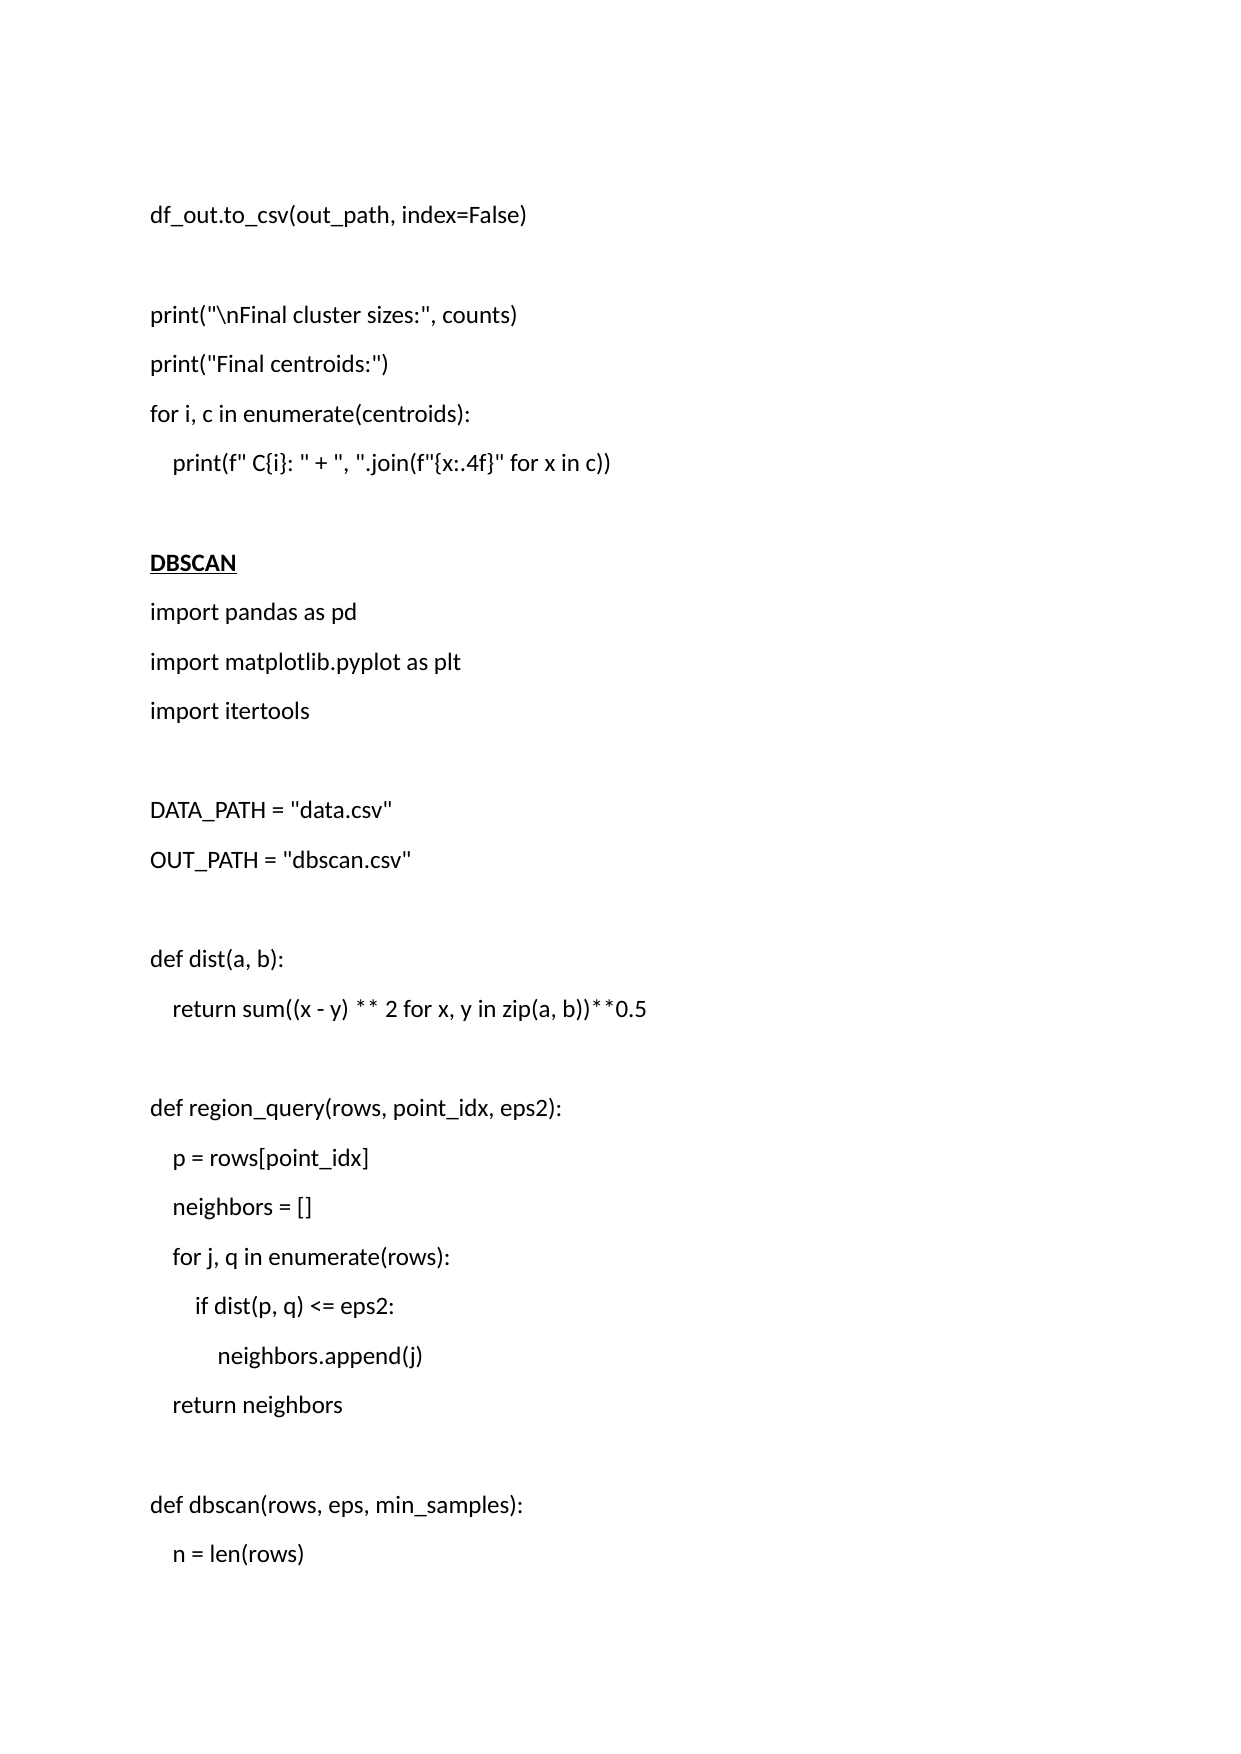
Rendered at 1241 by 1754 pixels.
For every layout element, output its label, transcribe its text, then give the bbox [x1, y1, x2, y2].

text def dbscan(rows, eps, min_samples): [150, 1489, 1090, 1519]
text n = len(rows) [150, 1538, 1090, 1569]
text def dist(a, b): [150, 943, 1090, 974]
text for j, q in enumerate(rows): [150, 1241, 1090, 1271]
text def region_query(rows, point_idx, eps2): [150, 1092, 1090, 1123]
text p = rows[point_idx] [150, 1142, 1090, 1172]
text DATA_PATH = "data.csv" [150, 794, 1090, 825]
text import matplotlib.pyplot as plt [150, 646, 1090, 676]
text neighbors.append(j) [150, 1340, 1090, 1371]
text DBSCAN [150, 547, 1090, 577]
text print("\nFinal cluster sizes:", counts) [150, 299, 1090, 329]
text import pandas as pd [150, 596, 1090, 627]
text print("Final centroids:") [150, 348, 1090, 379]
text return neighbors [150, 1389, 1090, 1420]
text for i, c in enumerate(centroids): [150, 398, 1090, 428]
text import itertools [150, 695, 1090, 726]
text if dist(p, q) <= eps2: [150, 1290, 1090, 1321]
text print(f" C{i}: " + ", ".join(f"{x:.4f}" for x in c)) [150, 447, 1090, 478]
text neighbors = [] [150, 1191, 1090, 1222]
text OUT_PATH = "dbscan.csv" [150, 844, 1090, 875]
text return sum((x - y) ** 2 for x, y in zip(a, b))**0.5 [150, 993, 1090, 1023]
text df_out.to_csv(out_path, index=False) [150, 199, 1090, 230]
